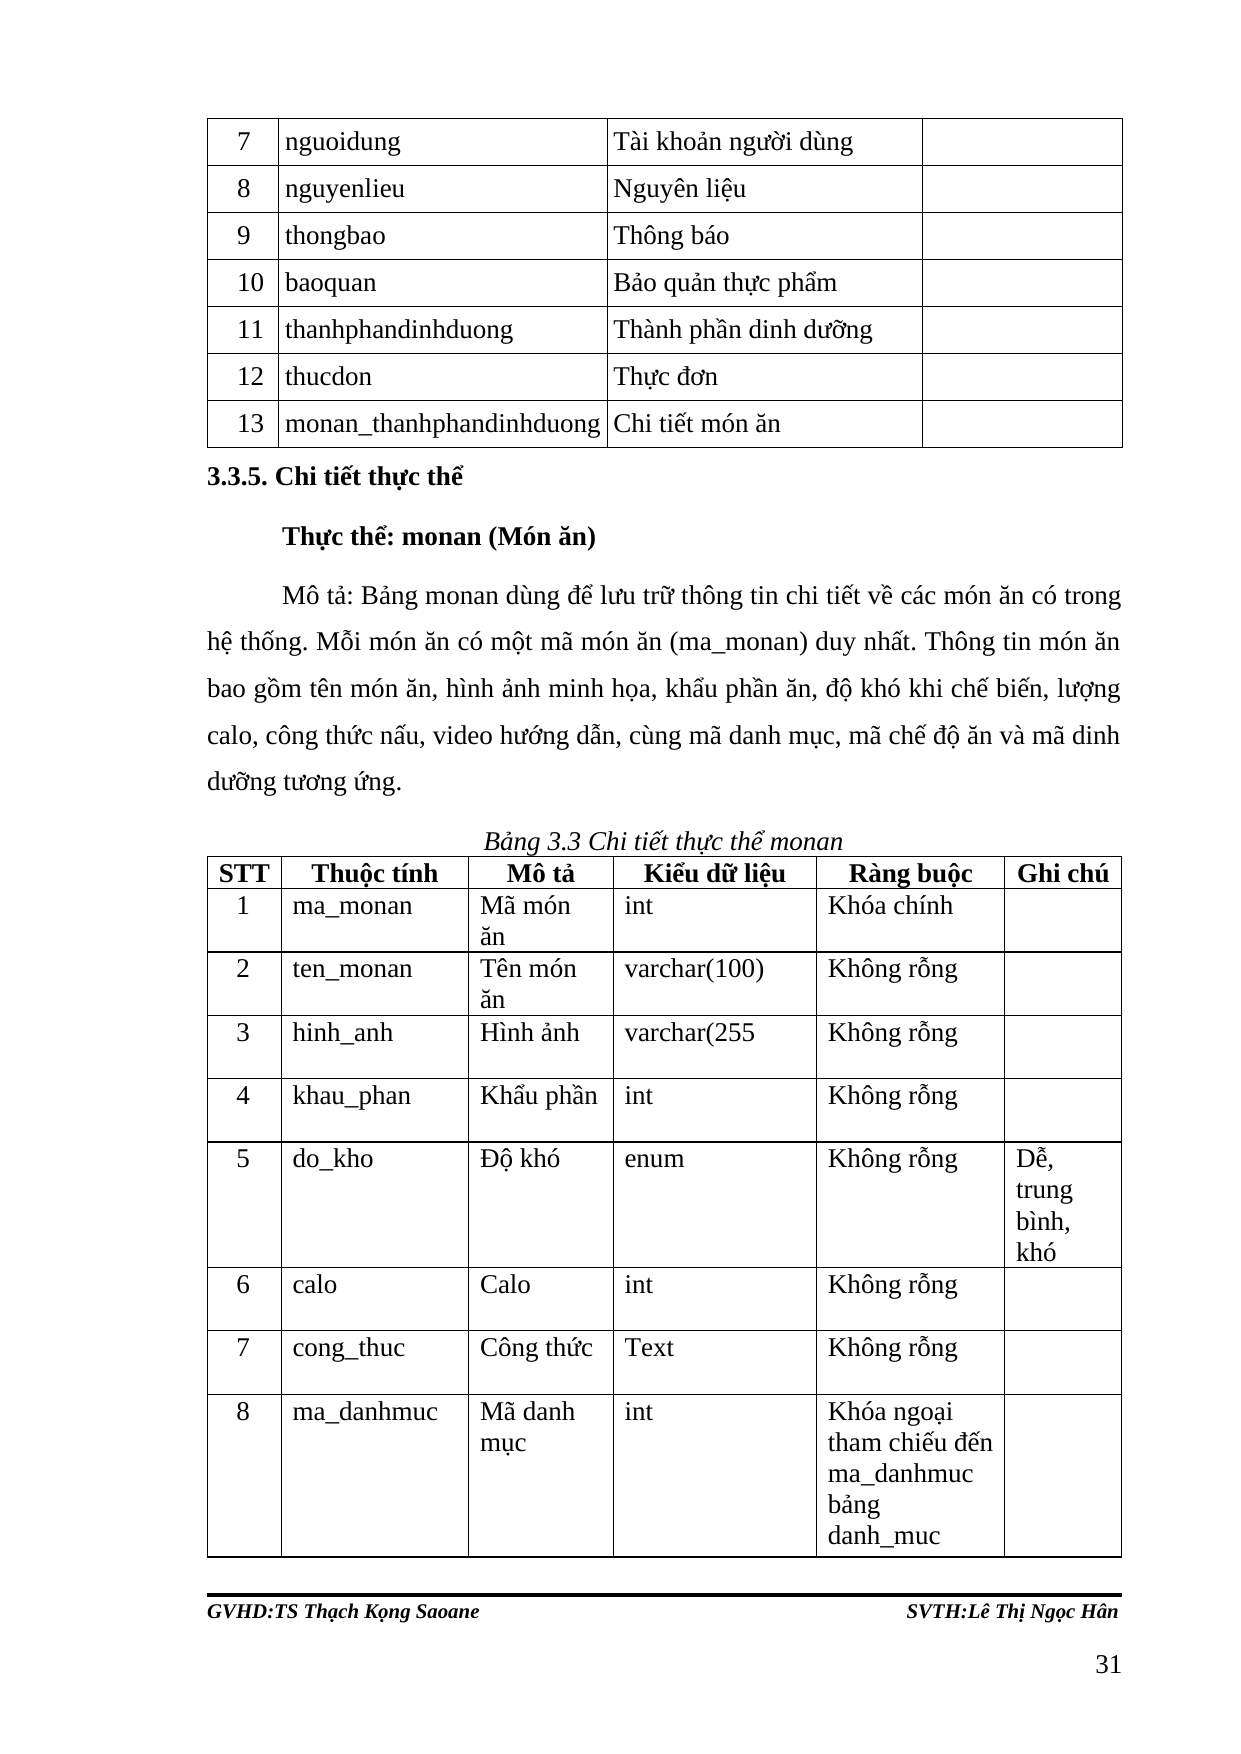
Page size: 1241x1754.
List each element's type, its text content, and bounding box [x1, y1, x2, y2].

table_cell thucdon [279, 354, 607, 400]
table_header Ràng buộc [817, 857, 1004, 888]
table_cell Khóa ngoại tham chiếu đến ma_danhmuc bảng danh_muc [817, 1395, 1004, 1556]
table_cell [208, 166, 278, 212]
table_cell int [614, 1268, 816, 1330]
table_cell [208, 401, 278, 447]
table_cell ma_danhmuc [282, 1395, 468, 1556]
table_cell Thành phần dinh dưỡng [608, 307, 922, 353]
table_cell cong_thuc [282, 1331, 468, 1394]
table_cell do_kho [282, 1143, 468, 1267]
table_cell ten_monan [282, 953, 468, 1015]
table_cell int [614, 1395, 816, 1556]
table_cell [1005, 889, 1121, 951]
table_cell [1005, 953, 1121, 1015]
table_cell [208, 119, 278, 165]
table_cell Không rỗng [817, 1143, 1004, 1267]
table_cell Không rỗng [817, 1079, 1004, 1141]
text Thực thể: monan (Món ăn) [207, 520, 1122, 551]
table_cell Mã món ăn [469, 889, 613, 951]
table_cell [208, 889, 281, 951]
table_cell [1005, 1079, 1121, 1141]
table_cell Không rỗng [817, 1016, 1004, 1078]
table_cell [208, 1016, 281, 1078]
table_cell Tên món ăn [469, 953, 613, 1015]
table_cell khau_phan [282, 1079, 468, 1141]
table_cell Không rỗng [817, 1331, 1004, 1394]
table_cell Hình ảnh [469, 1016, 613, 1078]
table_cell Công thức [469, 1331, 613, 1394]
table_cell Tài khoản người dùng [608, 119, 922, 165]
table_cell [208, 213, 278, 259]
table_cell [1005, 1331, 1121, 1394]
table_cell Khóa chính [817, 889, 1004, 951]
table_cell thanhphandinhduong [279, 307, 607, 353]
table_cell varchar(100) [614, 953, 816, 1015]
table_cell int [614, 889, 816, 951]
table_cell Thực đơn [608, 354, 922, 400]
table_cell Mã danh mục [469, 1395, 613, 1556]
table_cell Không rỗng [817, 1268, 1004, 1330]
table_cell [923, 260, 1122, 306]
table_cell [923, 307, 1122, 353]
table_cell Khẩu phần [469, 1079, 613, 1141]
table_cell [208, 307, 278, 353]
table_cell Calo [469, 1268, 613, 1330]
table_cell [1005, 1016, 1121, 1078]
table_cell ma_monan [282, 889, 468, 951]
table_cell Nguyên liệu [608, 166, 922, 212]
table_cell [208, 1268, 281, 1330]
table_cell [208, 354, 278, 400]
table_cell [208, 1331, 281, 1394]
table_cell monan_thanhphandinhduong [279, 401, 607, 447]
table_cell [208, 1395, 281, 1556]
table_cell Không rỗng [817, 953, 1004, 1015]
table_cell nguyenlieu [279, 166, 607, 212]
table_cell thongbao [279, 213, 607, 259]
table_cell enum [614, 1143, 816, 1267]
table_header STT [208, 857, 281, 888]
table_cell hinh_anh [282, 1016, 468, 1078]
table_header Kiểu dữ liệu [614, 857, 816, 888]
table_cell Độ khó [469, 1143, 613, 1267]
table_cell Bảo quản thực phẩm [608, 260, 922, 306]
text Mô tả: Bảng monan dùng để lưu trữ thông tin chi tiết về các món ăn có trong hệ thống. Mỗi món ăn có một mã món ăn (ma_monan) duy nhất. Thông tin món ăn bao gồm tên món ăn, hình ảnh minh họa, khẩu phần ăn, độ khó khi chế biến, lượng calo, công thức nấu, video hướng dẫn, cùng mã danh mục, mã chế độ ăn và mã dinh dưỡng tương ứng. [207, 579, 1122, 797]
table_cell [923, 166, 1122, 212]
table_cell [208, 260, 278, 306]
table_cell Dễ, trung bình, khó [1005, 1143, 1121, 1267]
table_cell Thông báo [608, 213, 922, 259]
table_cell Text [614, 1331, 816, 1394]
table_cell Chi tiết món ăn [608, 401, 922, 447]
table_header Thuộc tính [282, 857, 468, 888]
table_cell [208, 1143, 281, 1267]
table_cell calo [282, 1268, 468, 1330]
table_cell [208, 953, 281, 1015]
table_cell baoquan [279, 260, 607, 306]
table_cell nguoidung [279, 119, 607, 165]
table_header Mô tả [469, 857, 613, 888]
table_cell [1005, 1395, 1121, 1556]
subtitle Chi tiết thực thể [207, 461, 1122, 492]
table_cell [923, 354, 1122, 400]
table_cell varchar(255 [614, 1016, 816, 1078]
table_cell [923, 119, 1122, 165]
table_cell [1005, 1268, 1121, 1330]
table_cell [208, 1079, 281, 1141]
table_cell int [614, 1079, 816, 1141]
table_header Ghi chú [1005, 857, 1121, 888]
table_cell [923, 213, 1122, 259]
table_cell [923, 401, 1122, 447]
